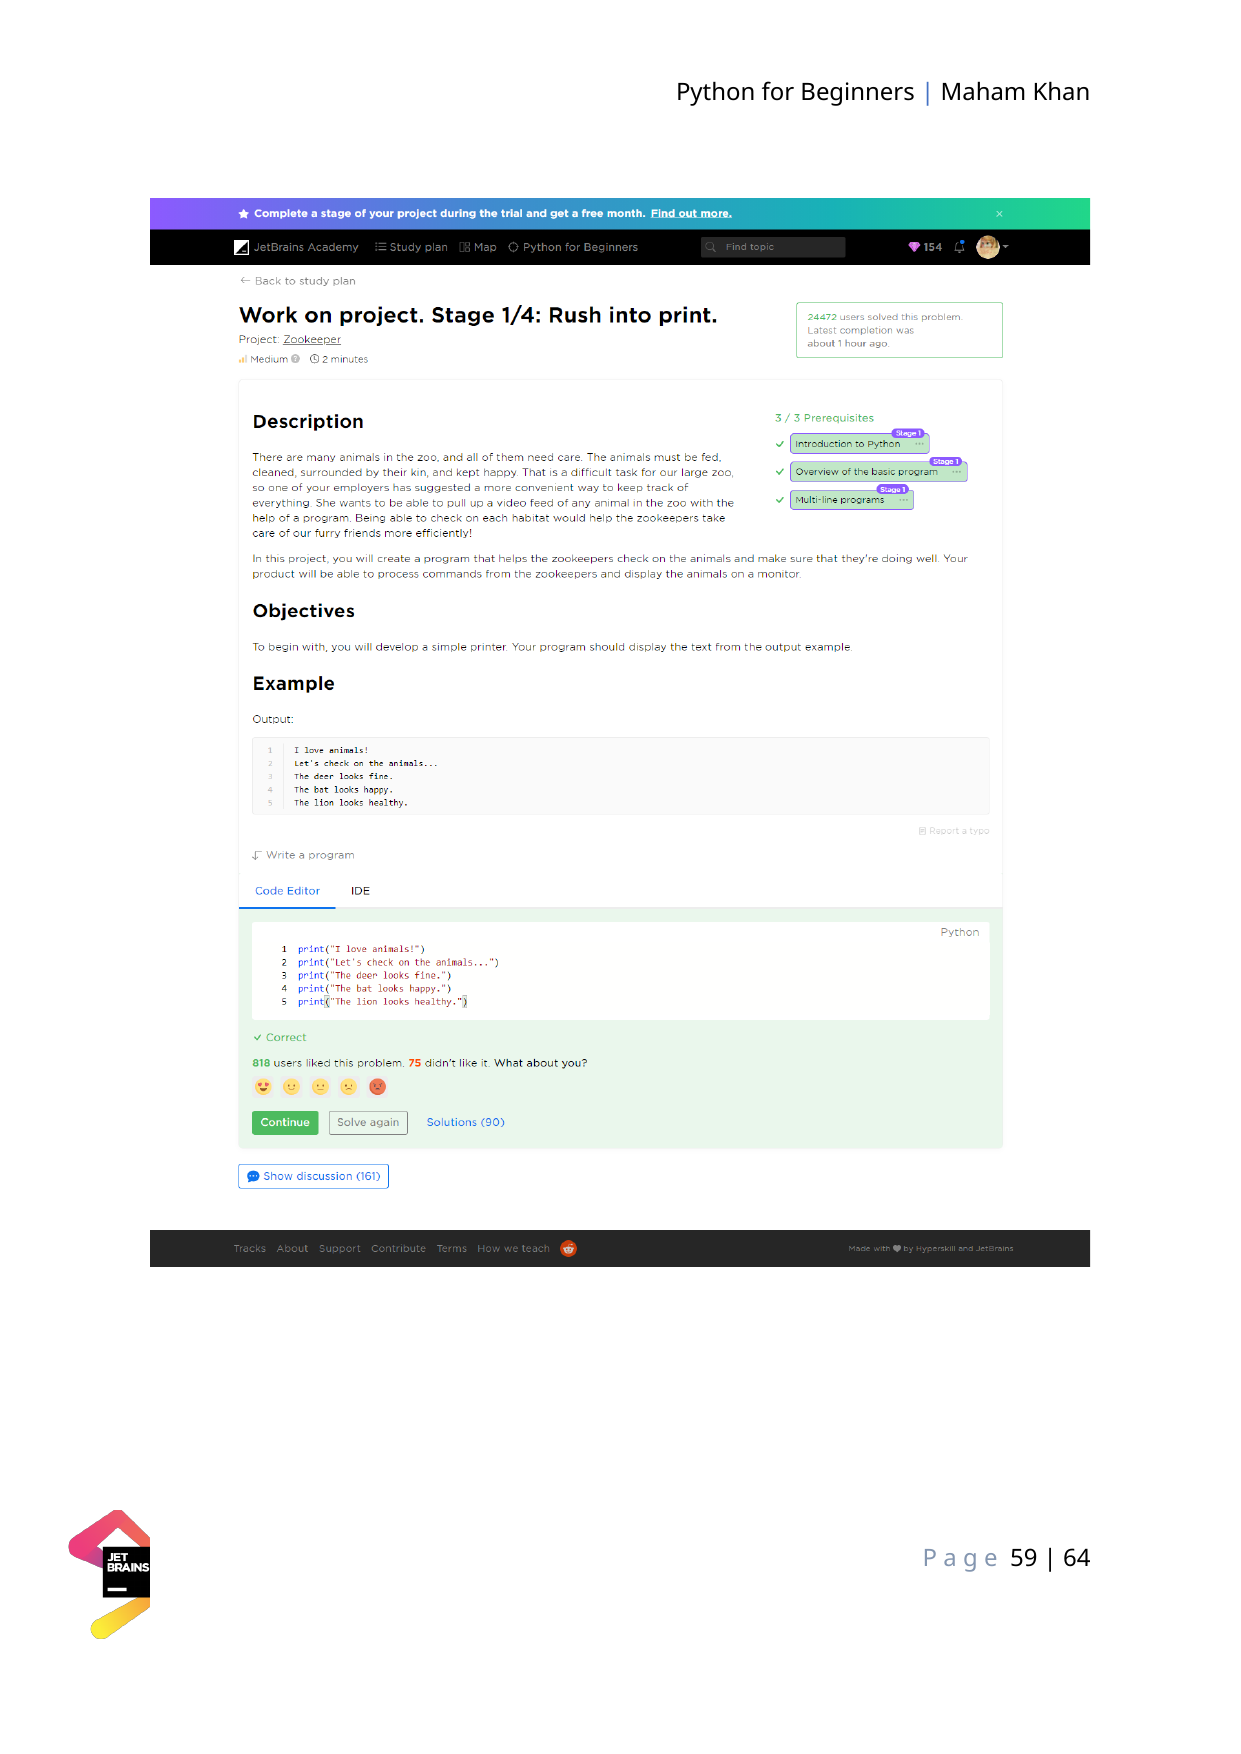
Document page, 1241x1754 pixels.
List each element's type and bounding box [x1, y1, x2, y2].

picture [150, 198, 1091, 1282]
picture [63, 1510, 193, 1639]
